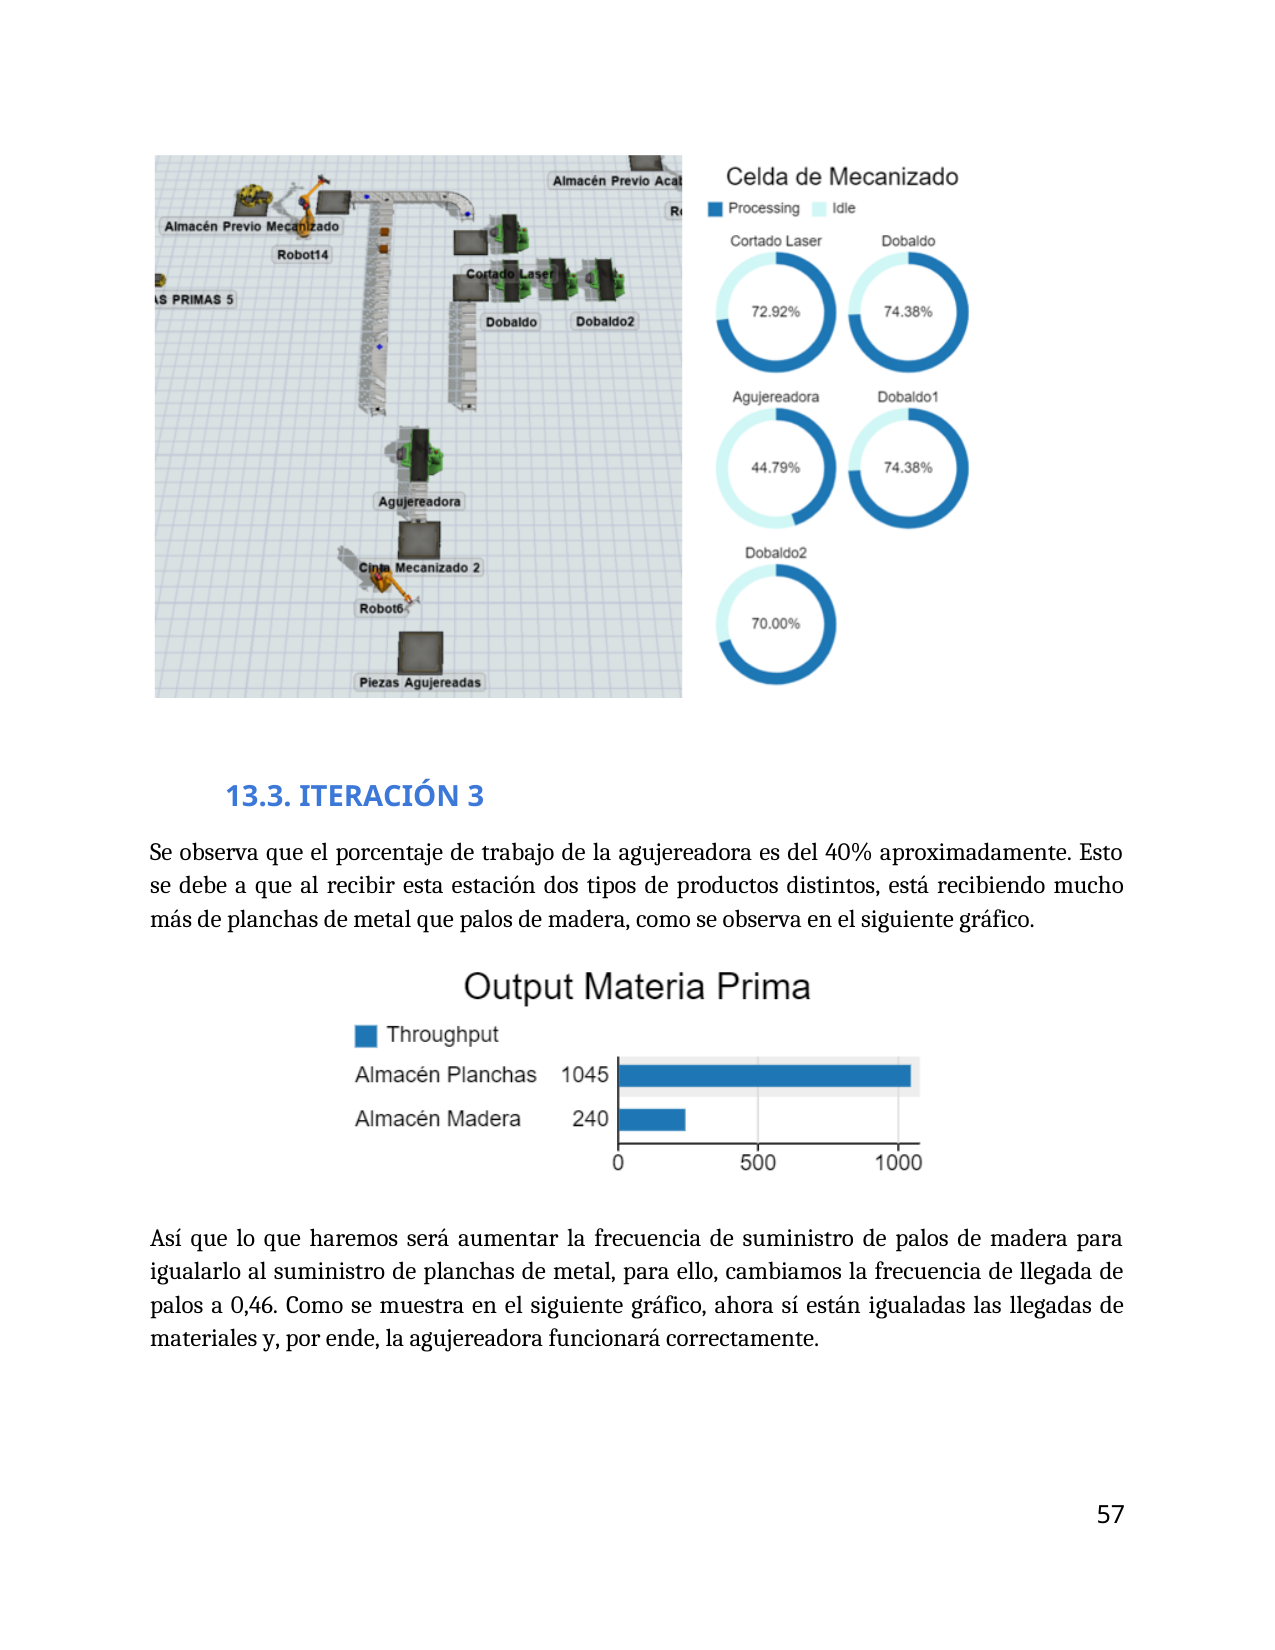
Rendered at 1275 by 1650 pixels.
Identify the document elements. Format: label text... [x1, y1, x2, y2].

text Se observa que el porcentaje de trabajo de la agujereadora es del 40% aproximadamente. Esto se debe a que al recibir esta estación dos tipos de productos distintos, está recibiendo mucho más de planchas de metal que palos de madera, como se observa en el siguiente gráfico. [150, 838, 1125, 933]
picture [150, 150, 1035, 698]
subtitle 13.3. ITERACIÓN 3 [150, 775, 1125, 815]
picture [346, 954, 929, 1202]
text Así que lo que haremos será aumentar la frecuencia de suministro de palos de madera para igualarlo al suministro de planchas de metal, para ello, cambiamos la frecuencia de llegada de palos a 0,46. Como se muestra en el siguiente gráfico, ahora sí están igualadas las llegadas de materiales y, por ende, la agujereadora funcionará correctamente. [150, 1224, 1125, 1353]
